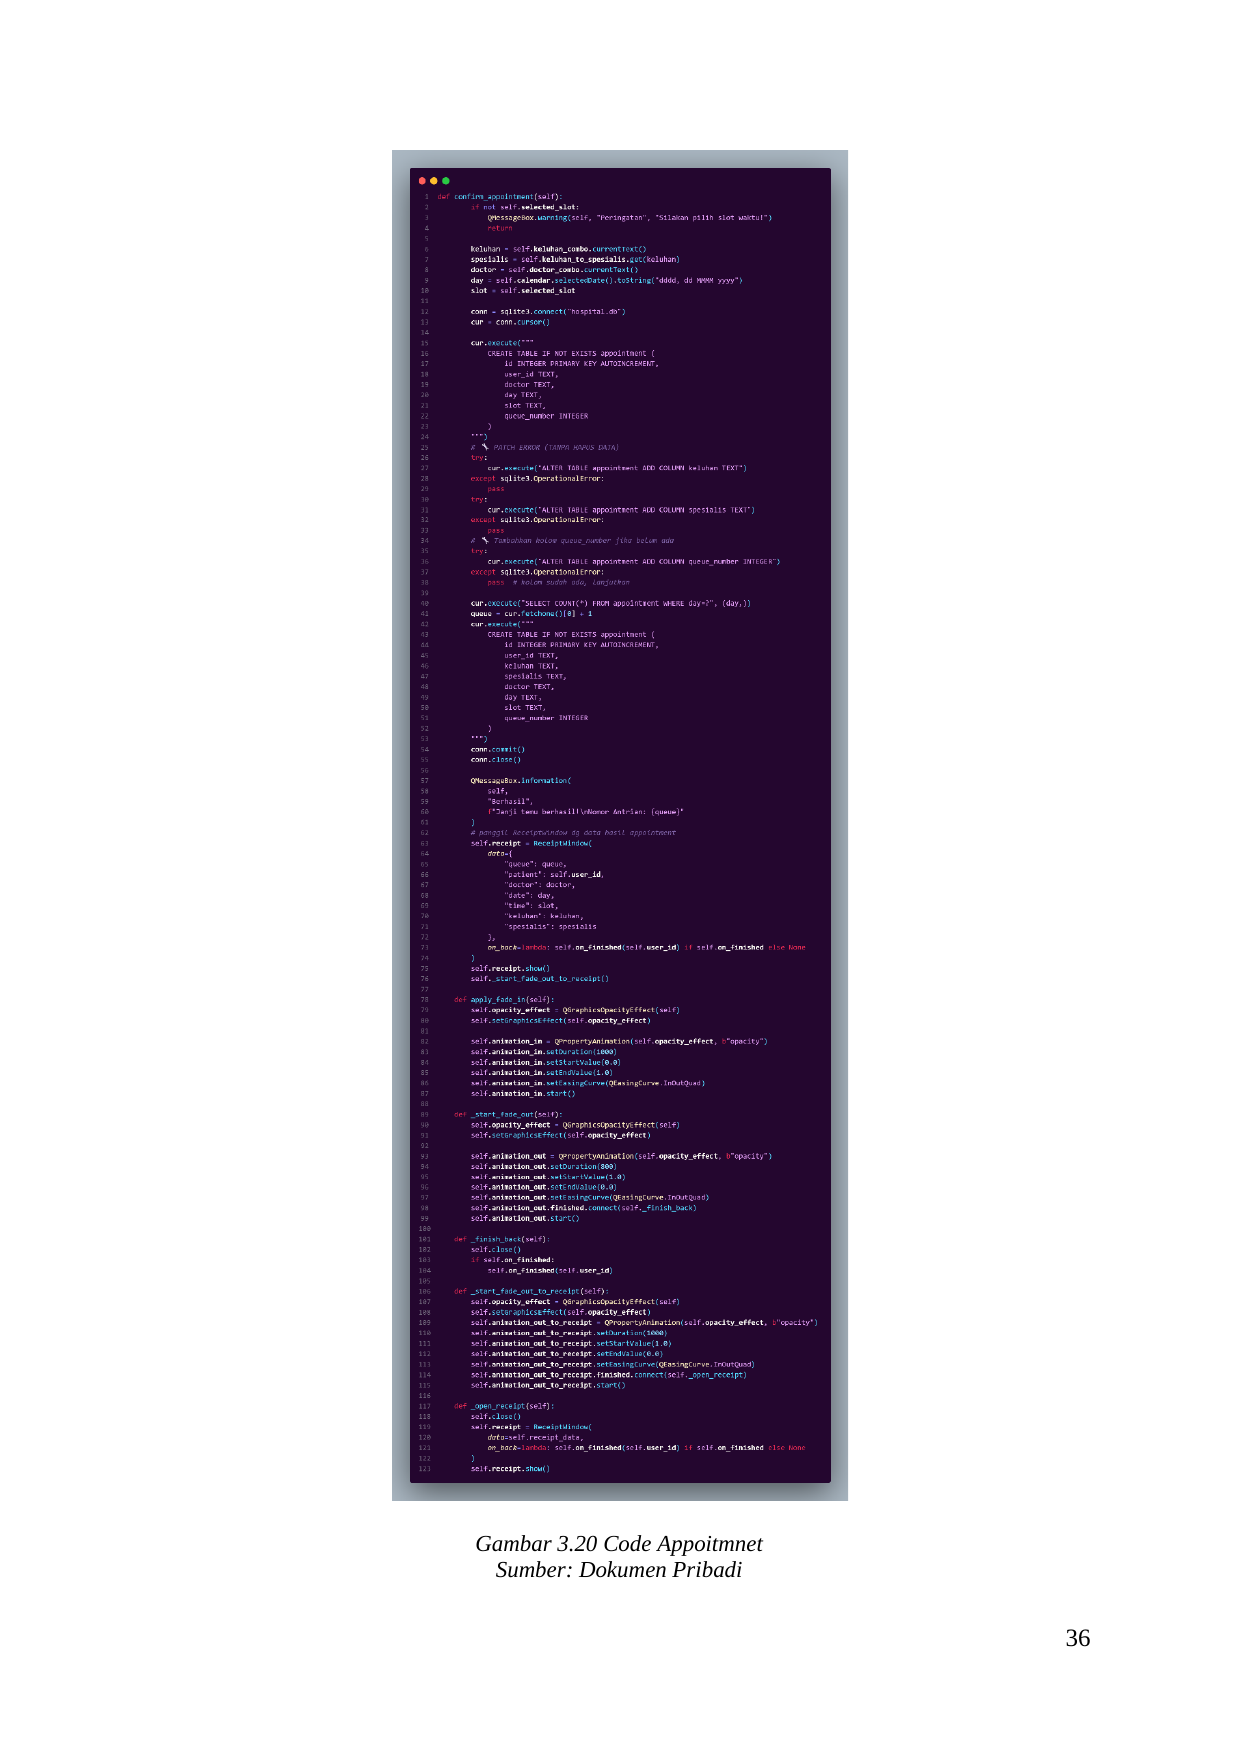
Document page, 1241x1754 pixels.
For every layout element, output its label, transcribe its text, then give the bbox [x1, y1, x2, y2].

picture [392, 150, 849, 1501]
text Gambar 3.20 Code Appoitmnet Sumber: Dokumen Pribadi [150, 1530, 1090, 1582]
